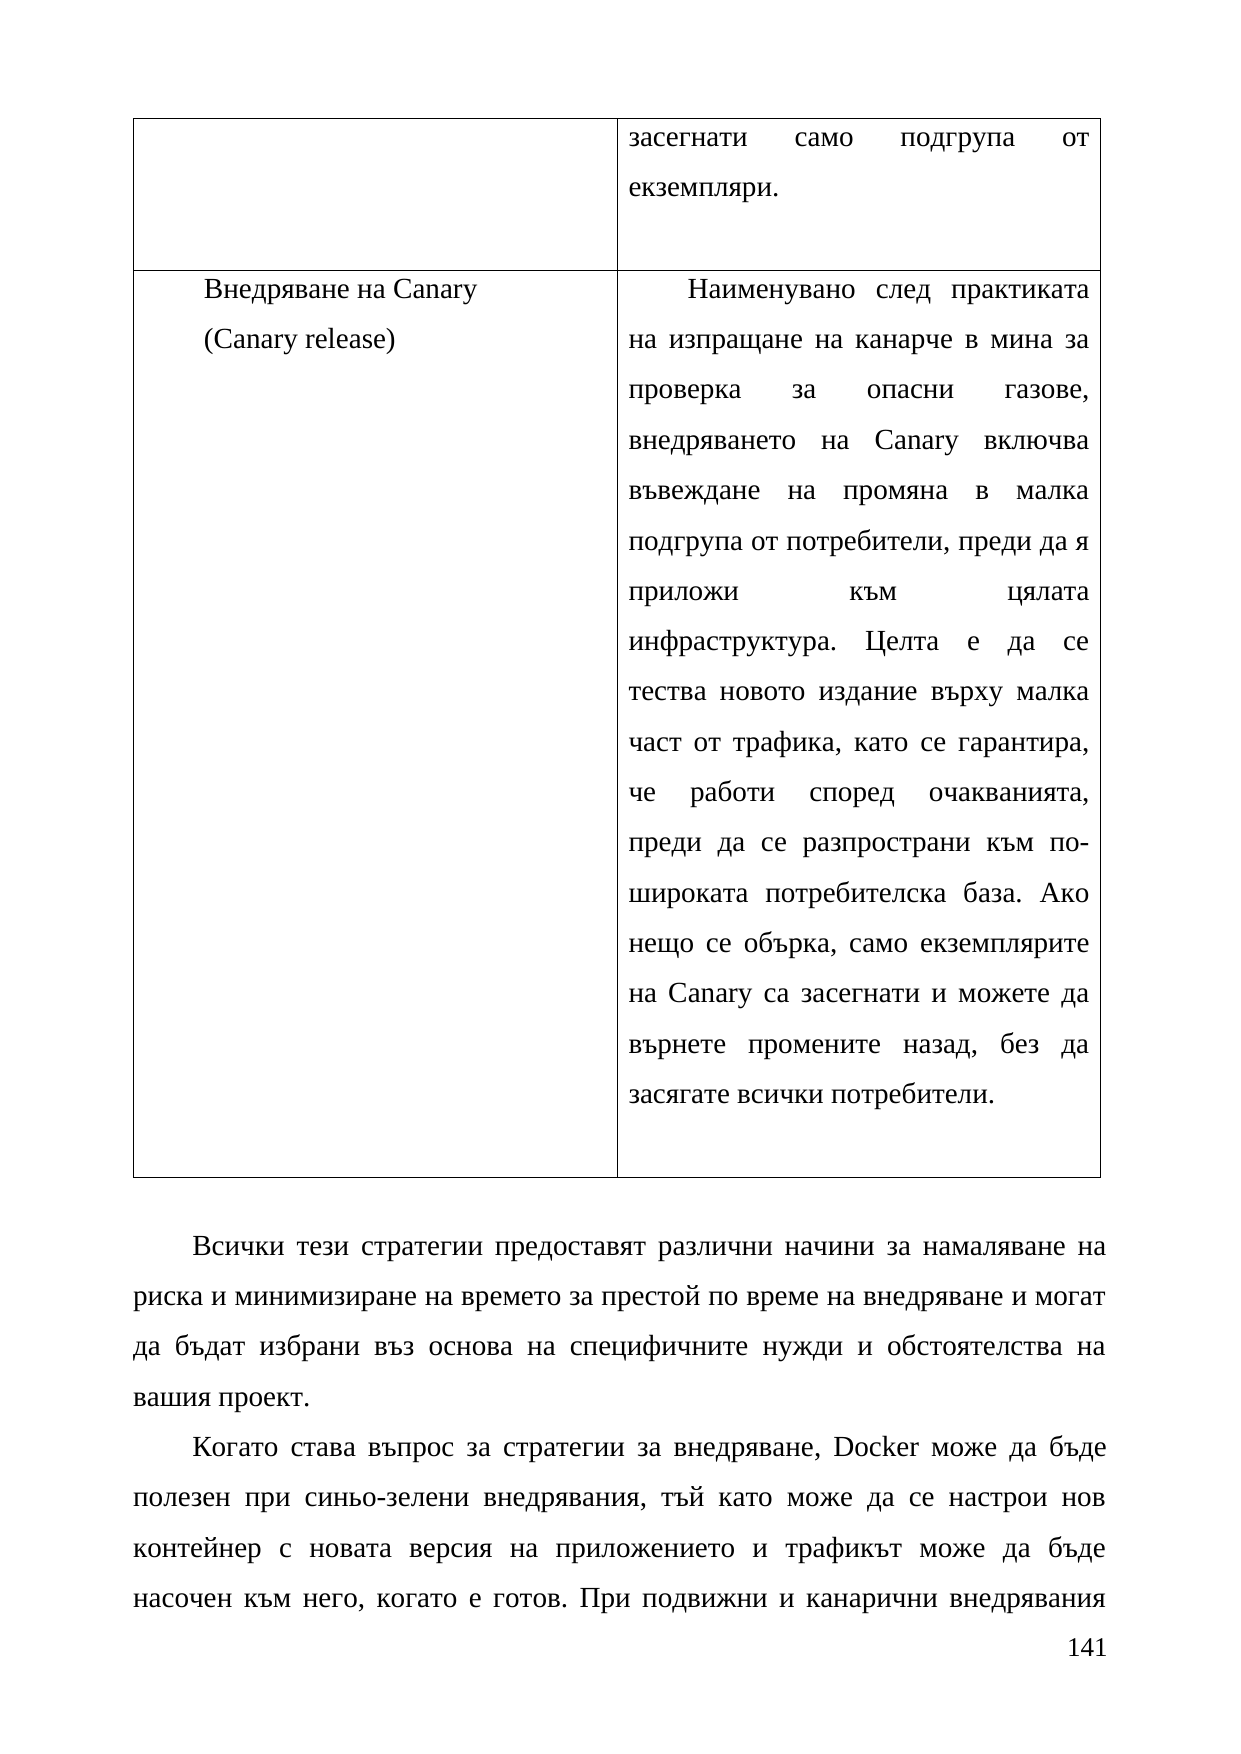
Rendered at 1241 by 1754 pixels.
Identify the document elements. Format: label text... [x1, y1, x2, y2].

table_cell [618, 119, 1100, 270]
text Всички тези стратегии предоставят различни начини за намаляване на риска и минимизиране на времето за престой по време на внедряване и могат да бъдат избрани въз основа на специфичните нужди и обстоятелства на вашия проект. [133, 1228, 1107, 1412]
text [133, 1429, 1107, 1614]
table_cell Внедряване на Canary (Canary release) [134, 271, 617, 1177]
table_cell Наименувано след практиката на изпращане на канарче в мина за проверка за опасни газове, внедряването на Canary включва въвеждане на промяна в малка подгрупа от потребители, преди да я приложи към цялата инфраструктура. Целта е да се тества новото издание върху малка част от трафика, като се гарантира, че работи според очакванията, преди да се разпространи към по-широката потребителска база. Ако нещо се обърка, само екземплярите на Canary са засегнати и можете да върнете промените назад, без да засягате всички потребители. [618, 271, 1100, 1177]
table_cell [134, 119, 617, 270]
